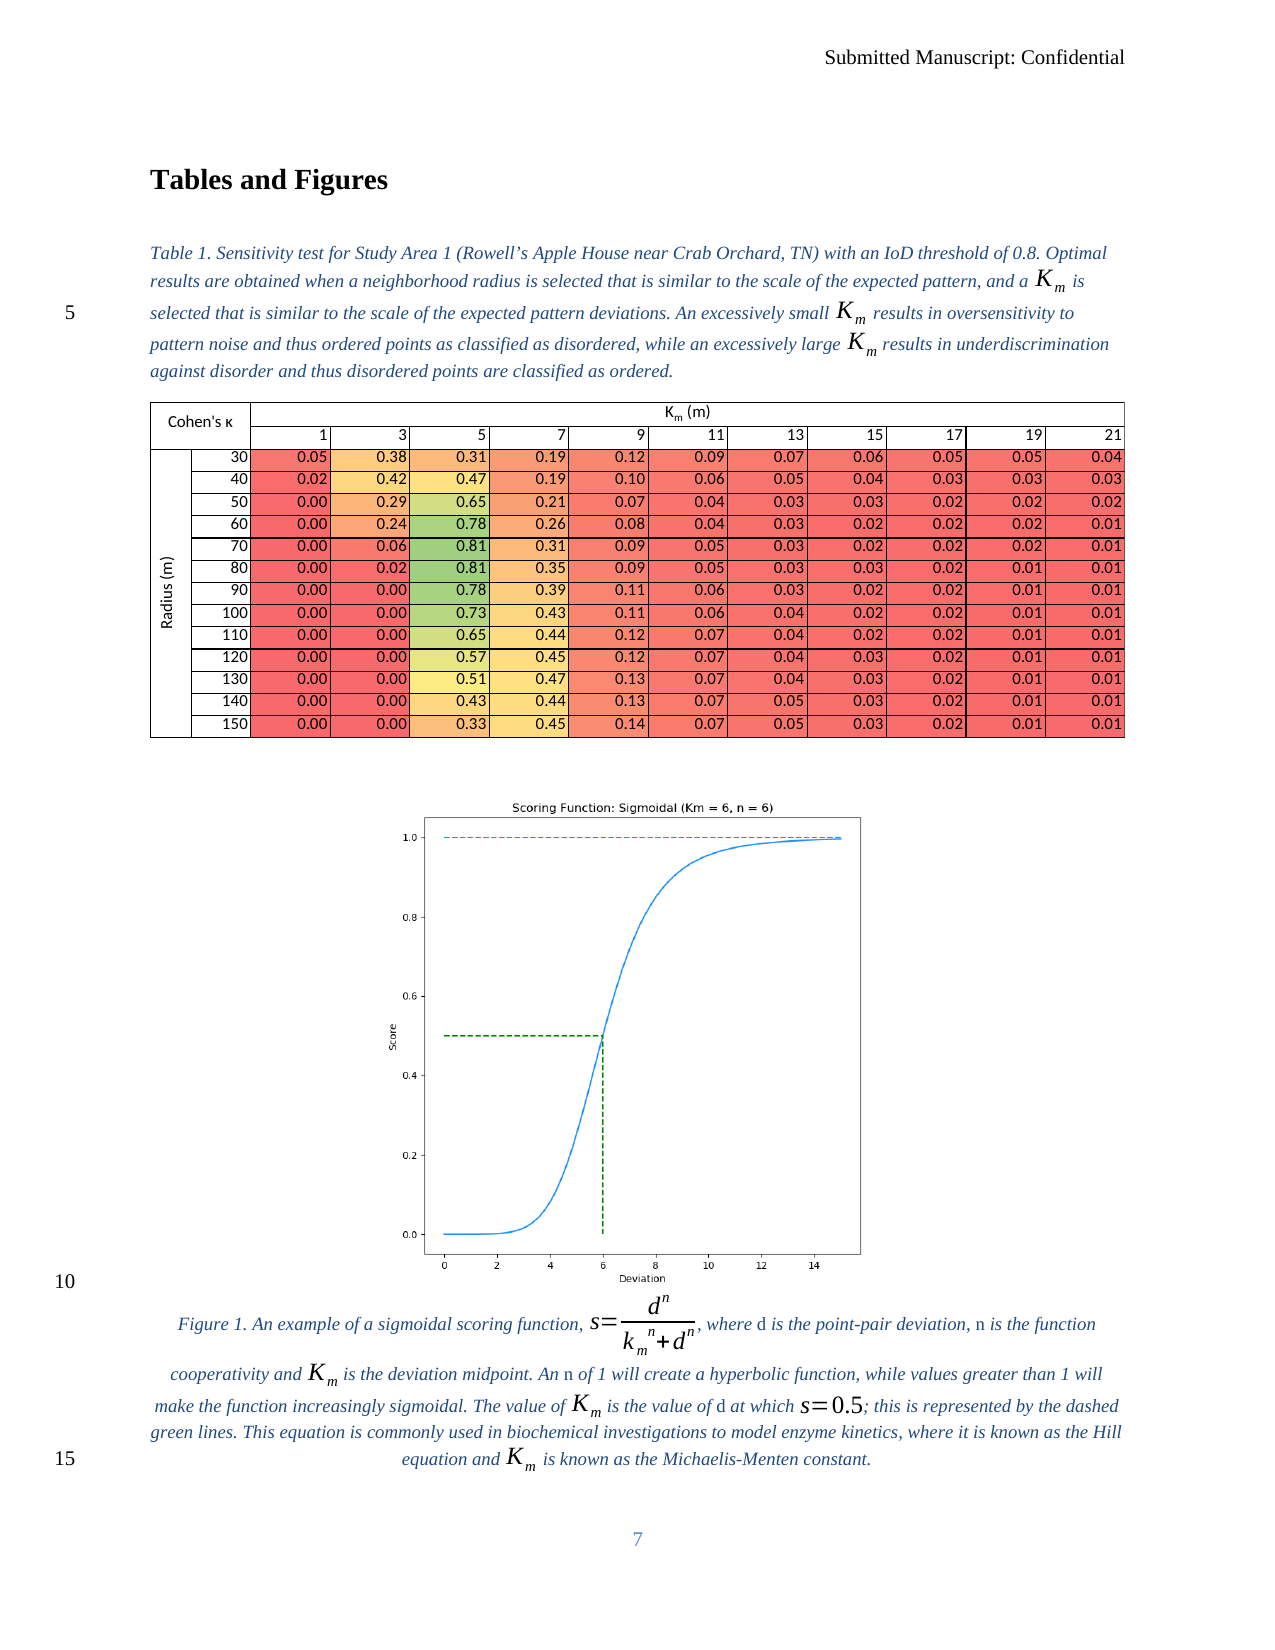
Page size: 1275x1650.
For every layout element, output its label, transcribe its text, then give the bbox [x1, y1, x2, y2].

text Tables and Figures [150, 162, 1125, 196]
picture [383, 791, 892, 1289]
